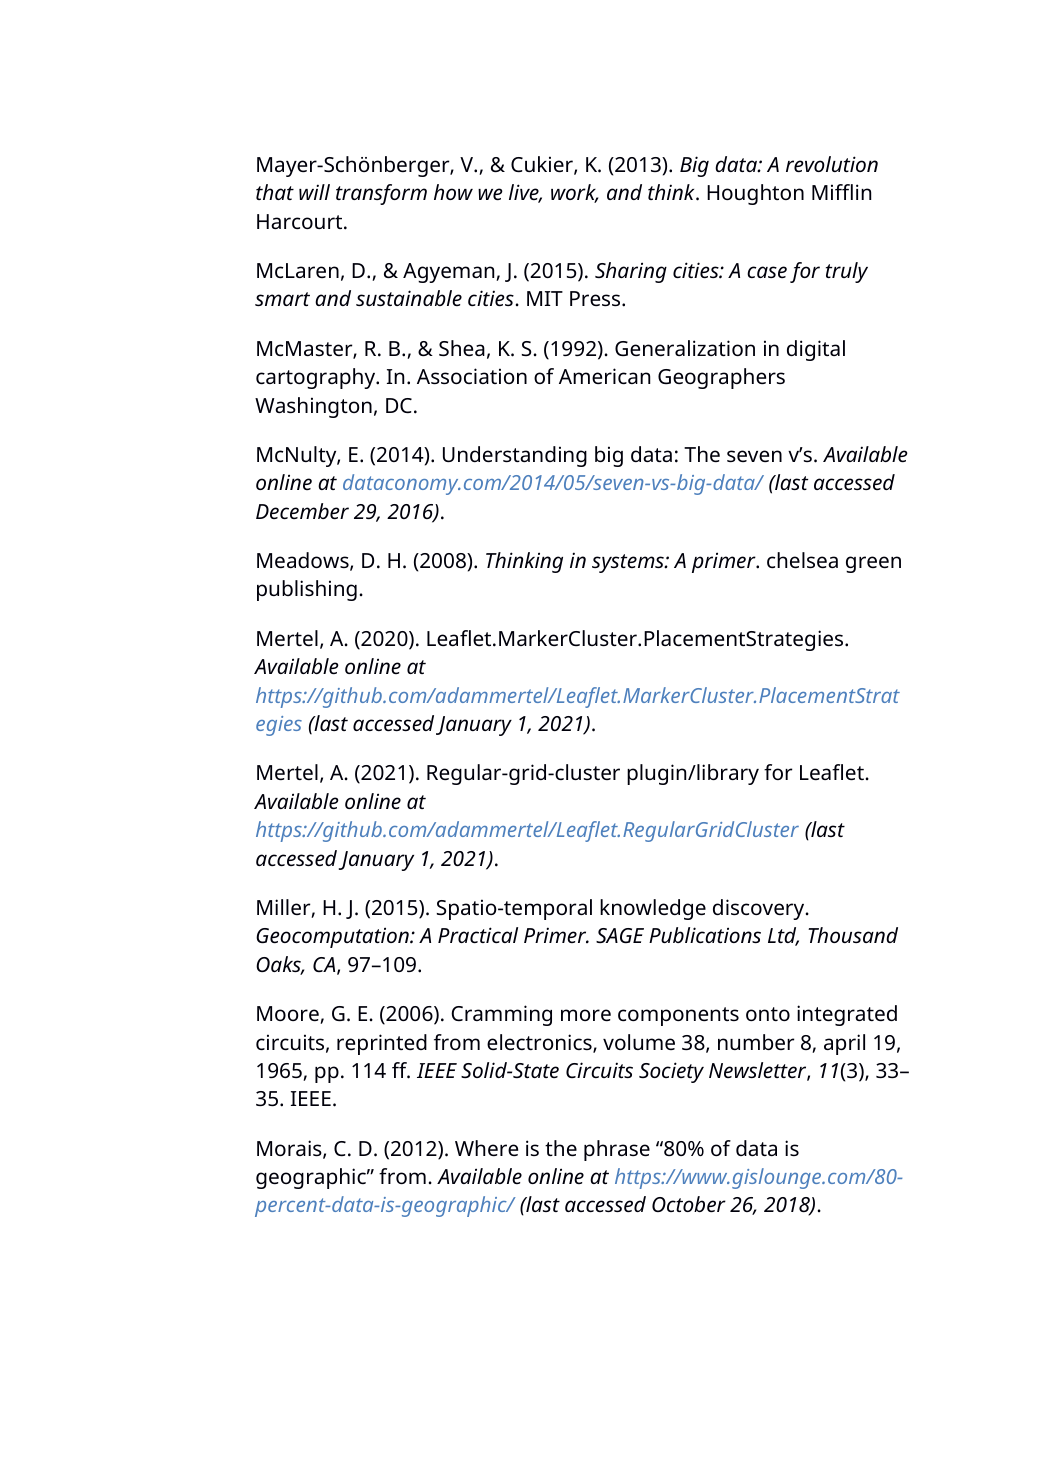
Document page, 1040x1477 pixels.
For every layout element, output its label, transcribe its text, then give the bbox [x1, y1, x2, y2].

text McLaren, D., & Agyeman, J. (2015). Sharing cities: A case for truly smart and sustainable cities. MIT Press. [255, 256, 910, 313]
text Meadows, D. H. (2008). Thinking in systems: A primer. chelsea green publishing. [255, 546, 910, 603]
text McNulty, E. (2014). Understanding big data: The seven v’s. Available online at dataconomy.com/2014/05/seven-vs-big-data/ (last accessed December 29, 2016). [255, 440, 910, 525]
text Mertel, A. (2021). Regular-grid-cluster plugin/library for Leaflet. Available online at https://github.com/adammertel/Leaflet.RegularGridCluster (last accessed January 1, 2021). [255, 758, 910, 872]
text Moore, G. E. (2006). Cramming more components onto integrated circuits, reprinted from electronics, volume 38, number 8, april 19, 1965, pp. 114 ff. IEEE Solid-State Circuits Society Newsletter, 11(3), 33–35. IEEE. [255, 999, 910, 1113]
text McMaster, R. B., & Shea, K. S. (1992). Generalization in digital cartography. In. Association of American Geographers Washington, DC. [255, 334, 910, 419]
text Mertel, A. (2020). Leaflet.MarkerCluster.PlacementStrategies. Available online at https://github.com/adammertel/Leaflet.MarkerCluster.PlacementStrategies (last accessed January 1, 2021). [255, 624, 910, 738]
text Mayer-Schönberger, V., & Cukier, K. (2013). Big data: A revolution that will transform how we live, work, and think. Houghton Mifflin Harcourt. [255, 150, 910, 235]
text Miller, H. J. (2015). Spatio-temporal knowledge discovery. Geocomputation: A Practical Primer. SAGE Publications Ltd, Thousand Oaks, CA, 97–109. [255, 893, 910, 978]
text Morais, C. D. (2012). Where is the phrase “80% of data is geographic” from. Available online at https://www.gislounge.com/80-percent-data-is-geographic/ (last accessed October 26, 2018). [255, 1134, 910, 1219]
